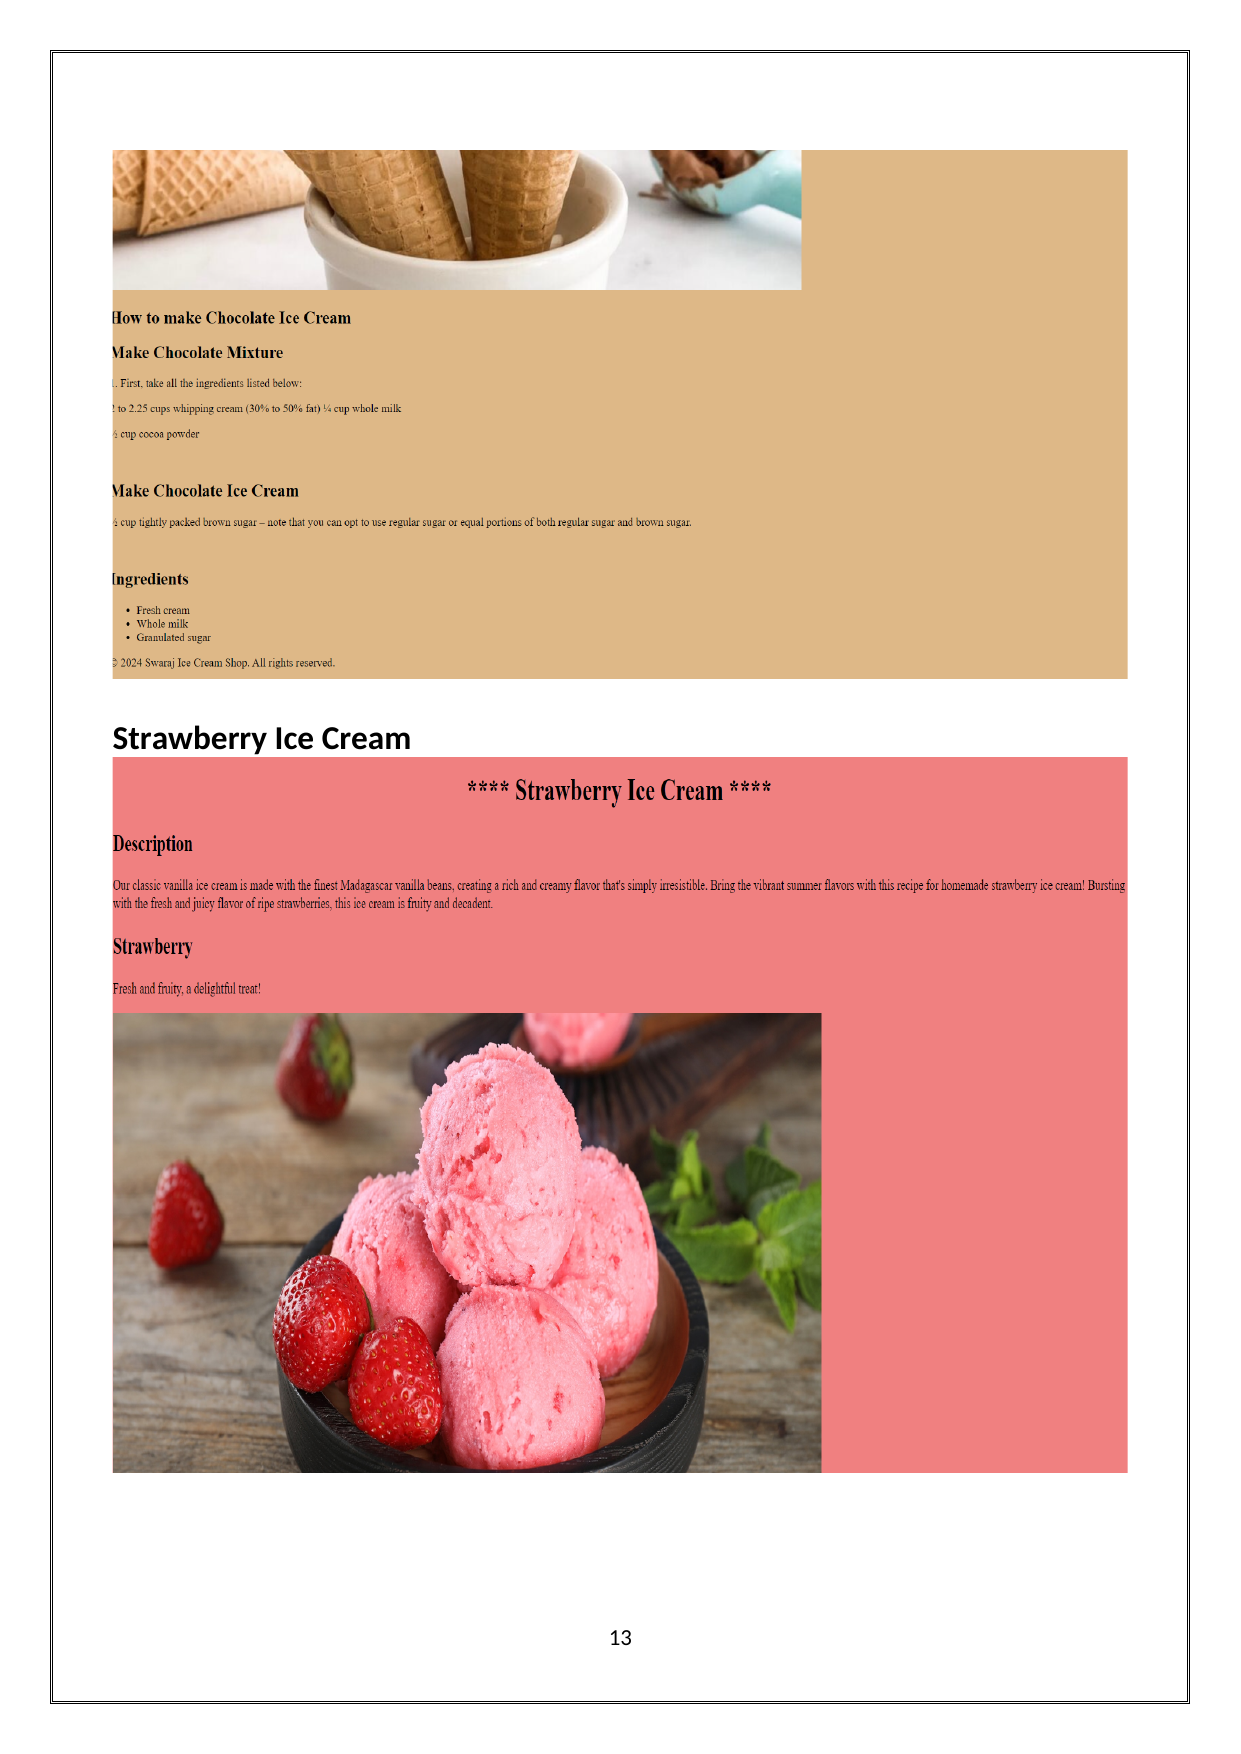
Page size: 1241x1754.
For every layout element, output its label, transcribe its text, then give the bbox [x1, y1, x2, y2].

picture [112, 150, 1128, 679]
text Strawberry Ice Cream [112, 717, 1128, 757]
picture [112, 757, 1128, 1473]
